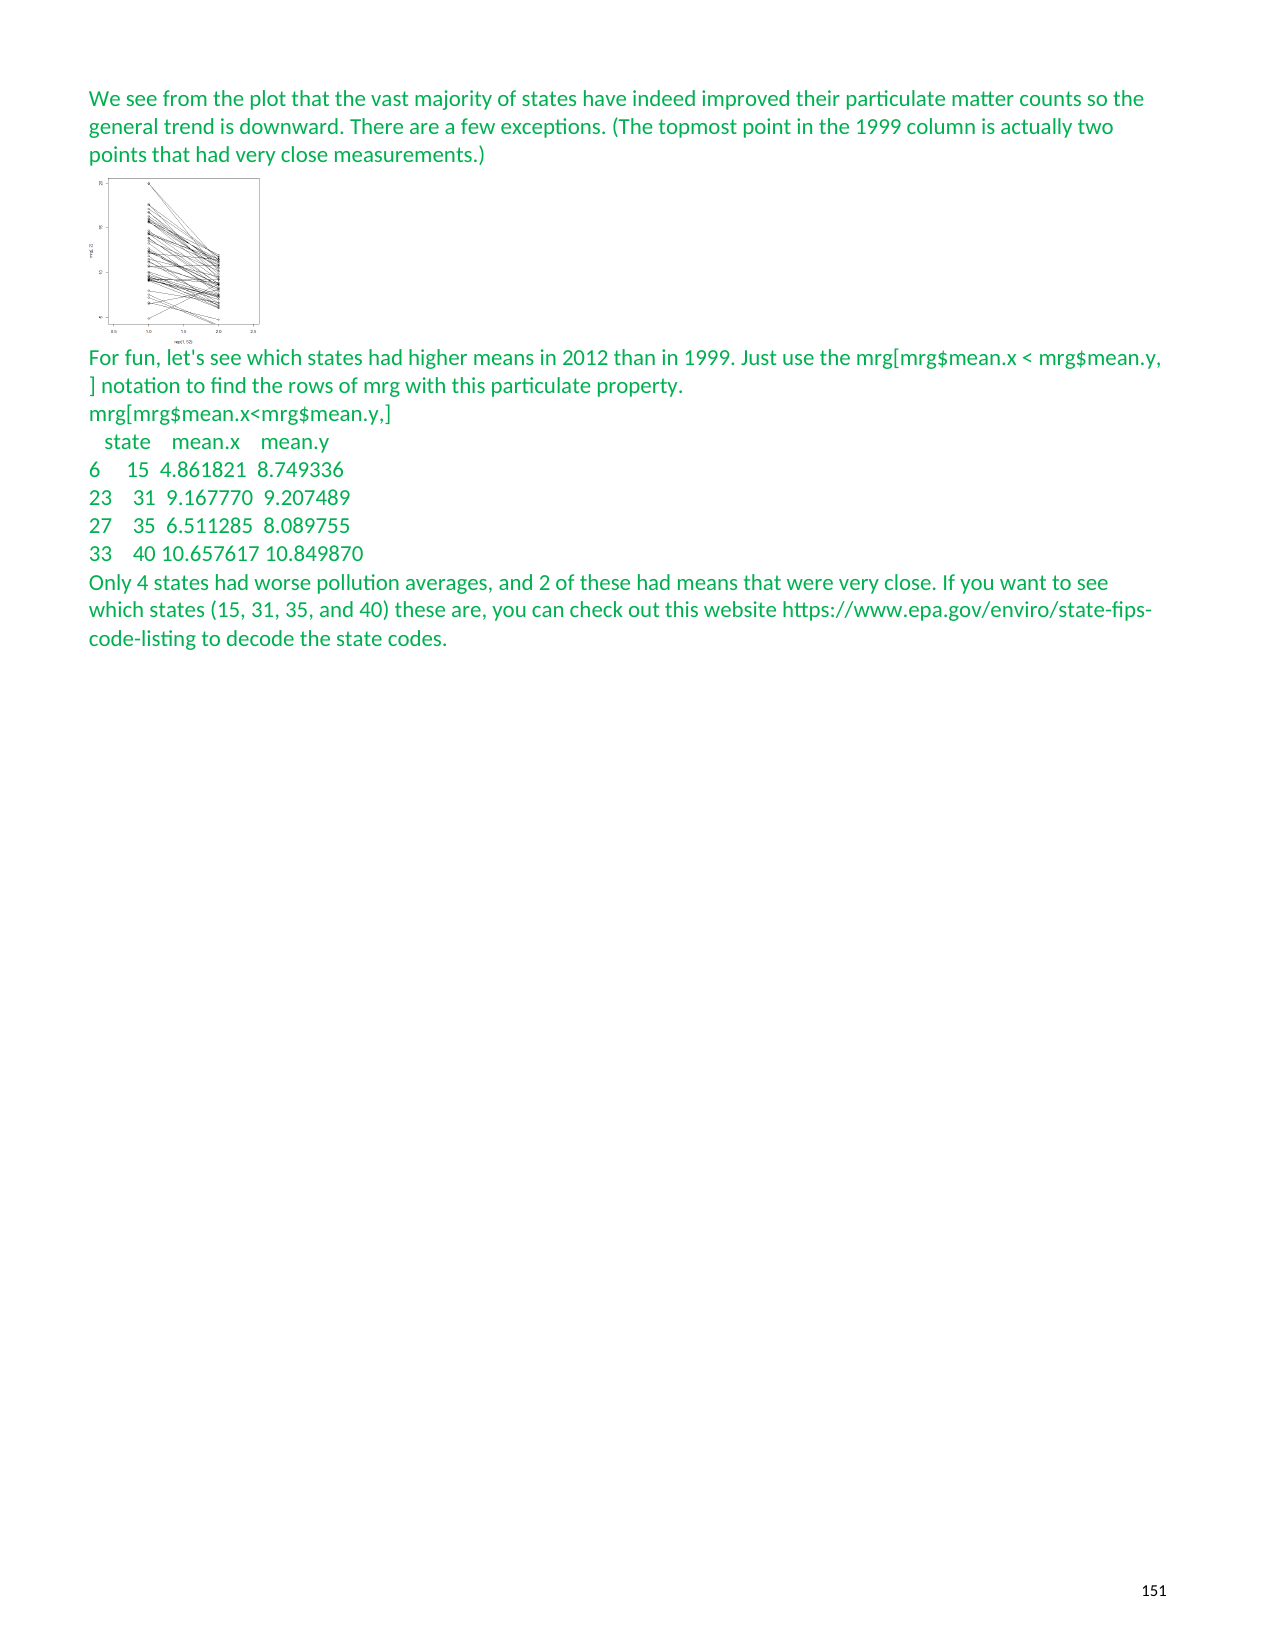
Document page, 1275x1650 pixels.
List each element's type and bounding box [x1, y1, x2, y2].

picture [88, 168, 264, 344]
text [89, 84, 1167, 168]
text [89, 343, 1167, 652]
